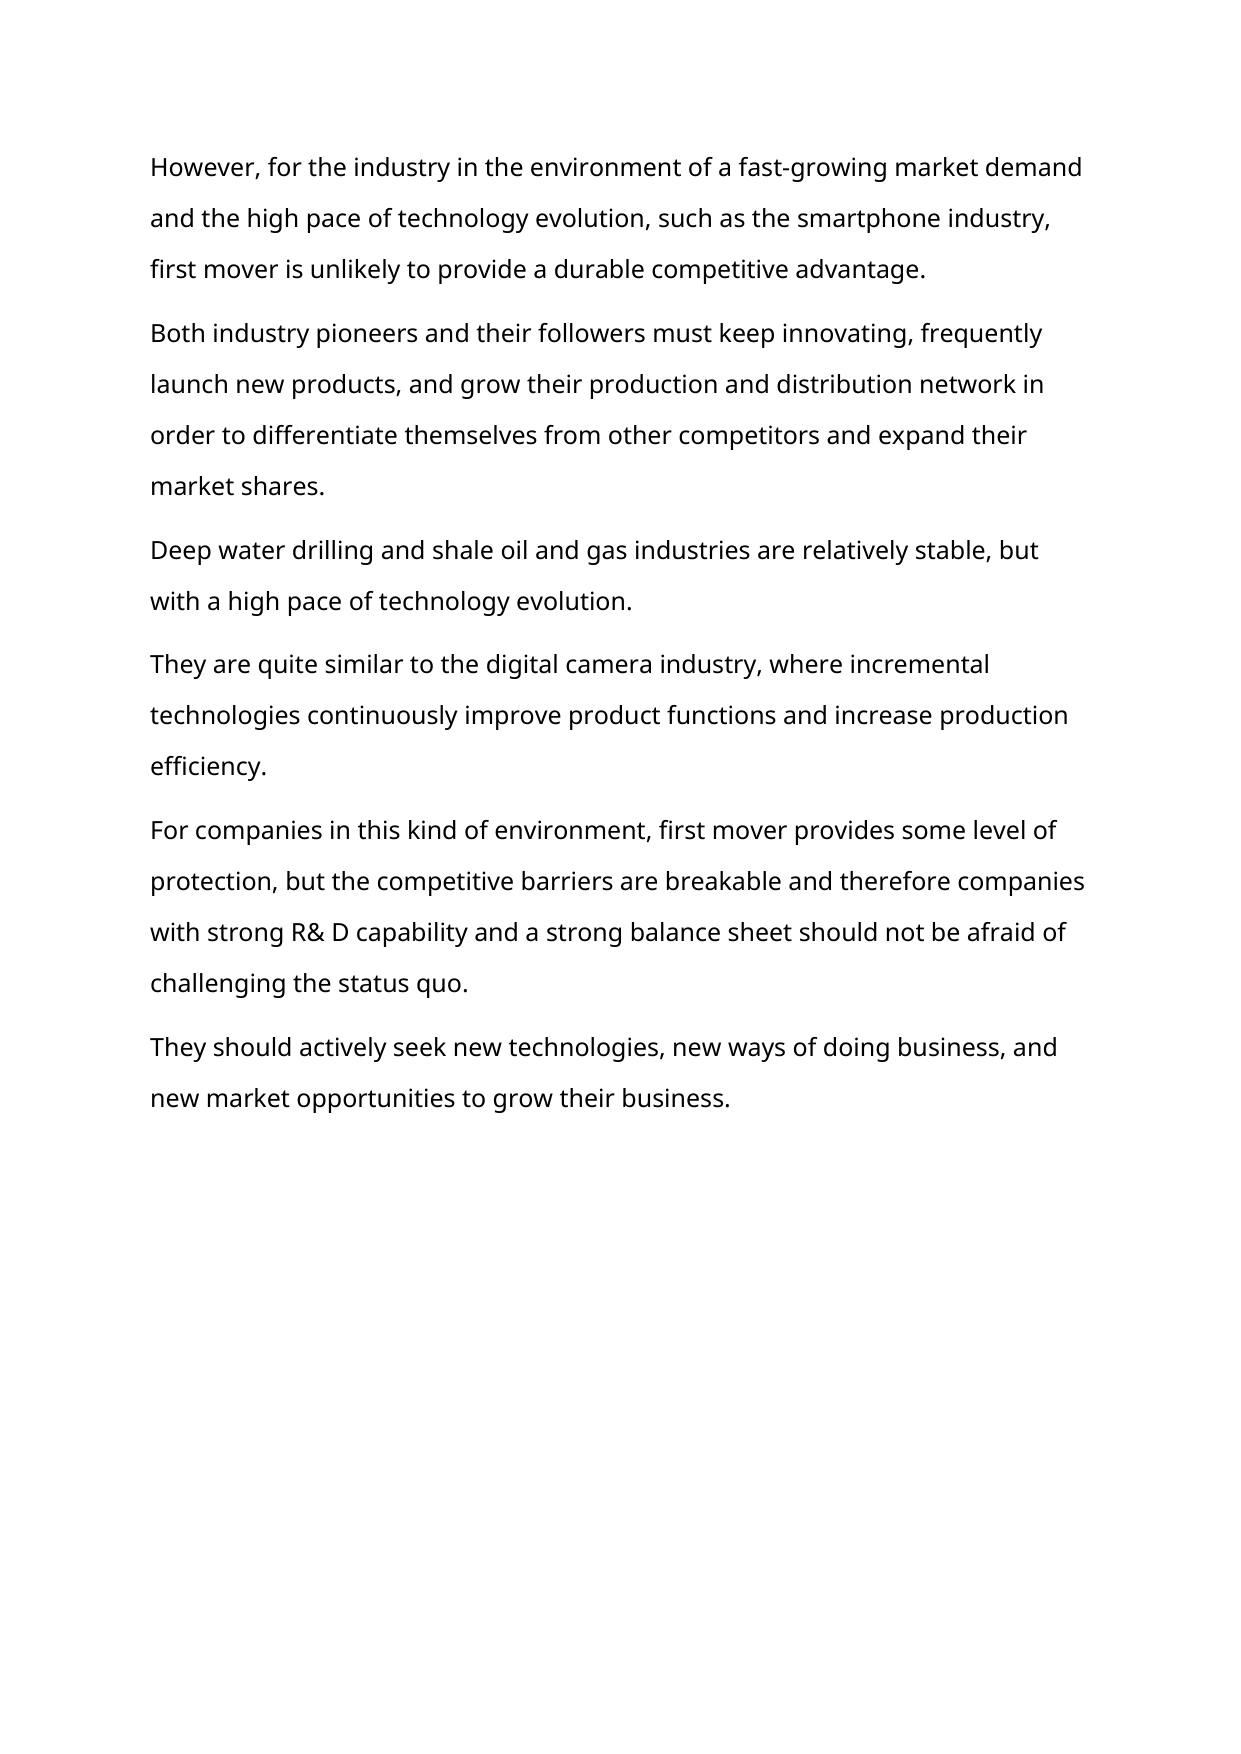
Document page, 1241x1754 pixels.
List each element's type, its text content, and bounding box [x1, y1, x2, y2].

text Deep water drilling and shale oil and gas industries are relatively stable, but with a high pace of technology evolution. [150, 532, 1090, 617]
text Both industry pioneers and their followers must keep innovating, frequently launch new products, and grow their production and distribution network in order to differentiate themselves from other competitors and expand their market shares. [150, 316, 1090, 503]
text However, for the industry in the environment of a fast-growing market demand and the high pace of technology evolution, such as the smartphone industry, first mover is unlikely to provide a durable competitive advantage. [150, 150, 1090, 286]
text For companies in this kind of environment, first mover provides some level of protection, but the competitive barriers are breakable and therefore companies with strong R& D capability and a strong balance sheet should not be afraid of challenging the status quo. [150, 812, 1090, 1000]
text They should actively seek new technologies, new ways of doing business, and new market opportunities to grow their business. [150, 1029, 1090, 1114]
text They are quite similar to the digital camera industry, where incremental technologies continuously improve product functions and increase production efficiency. [150, 647, 1090, 783]
